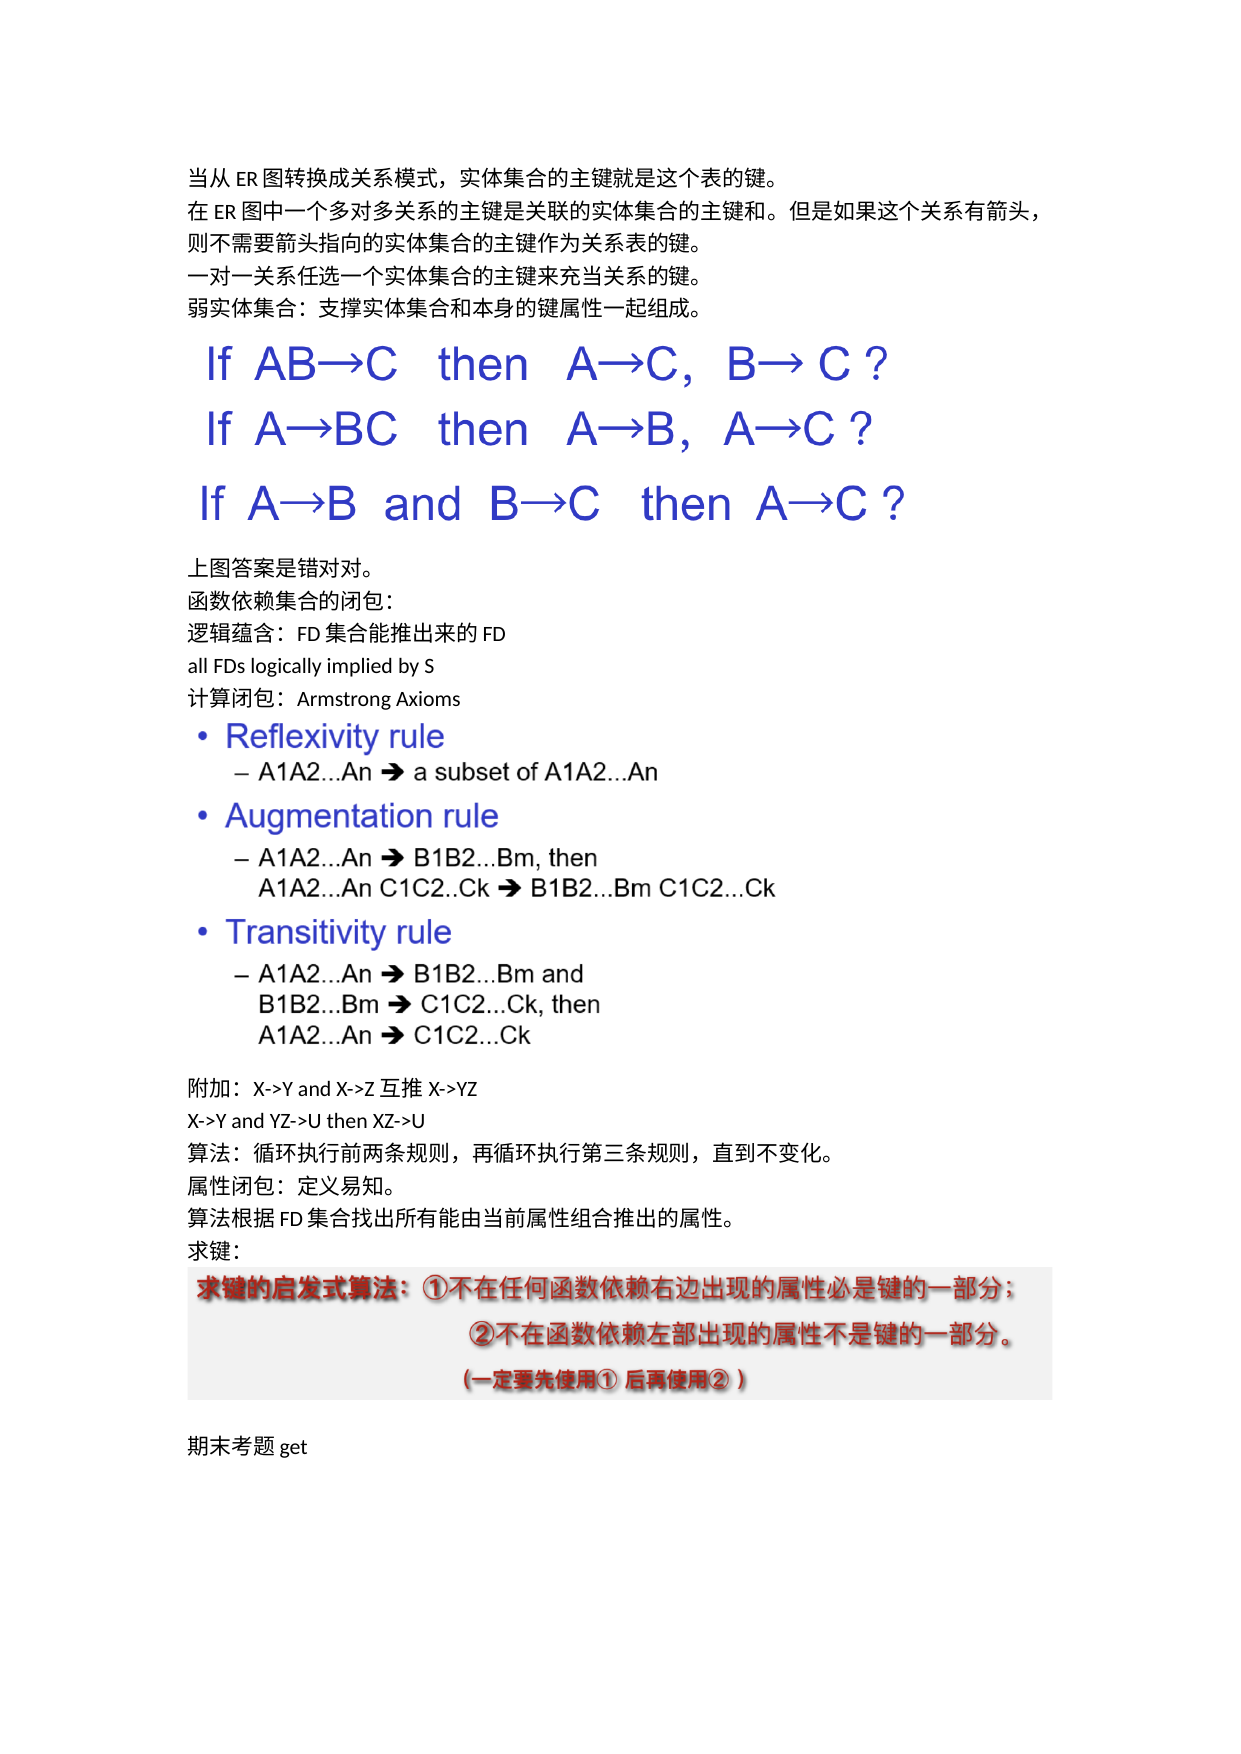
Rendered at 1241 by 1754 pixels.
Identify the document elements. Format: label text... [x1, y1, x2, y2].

text 逻辑蕴含：FD集合能推出来的FD [187, 617, 1053, 649]
list 计算闭包：Armstrong Axioms [187, 682, 1053, 714]
text 函数依赖集合的闭包： [187, 584, 1053, 617]
text 弱实体集合：支撑实体集合和本身的键属性一起组成。 [187, 292, 1053, 324]
list X->Y and YZ->U then XZ->U [187, 1104, 1053, 1137]
list 算法：循环执行前两条规则，再循环执行第三条规则，直到不变化。 [187, 1137, 1053, 1169]
list 当从ER图转换成关系模式，实体集合的主键就是这个表的键。 [187, 162, 1053, 194]
list 在ER图中一个多对多关系的主键是关联的实体集合的主键和。但是如果这个关系有箭头，则不需要箭头指向的实体集合的主键作为关系表的键。 [187, 194, 1053, 259]
list 属性闭包：定义易知。 [187, 1169, 1053, 1202]
list 算法根据FD集合找出所有能由当前属性组合推出的属性。 [187, 1202, 1053, 1234]
list 一对一关系任选一个实体集合的主键来充当关系的键。 [187, 259, 1053, 292]
text all FDs logically implied by S [187, 649, 1053, 682]
list 期末考题get [187, 1429, 1053, 1462]
picture [187, 714, 1052, 1051]
picture [187, 1267, 1053, 1400]
picture [187, 324, 1053, 533]
list 求键： [187, 1234, 1053, 1267]
list 附加：X->Y and X->Z互推 X->YZ [187, 1072, 1053, 1104]
text 上图答案是错对对。 [187, 552, 1053, 584]
